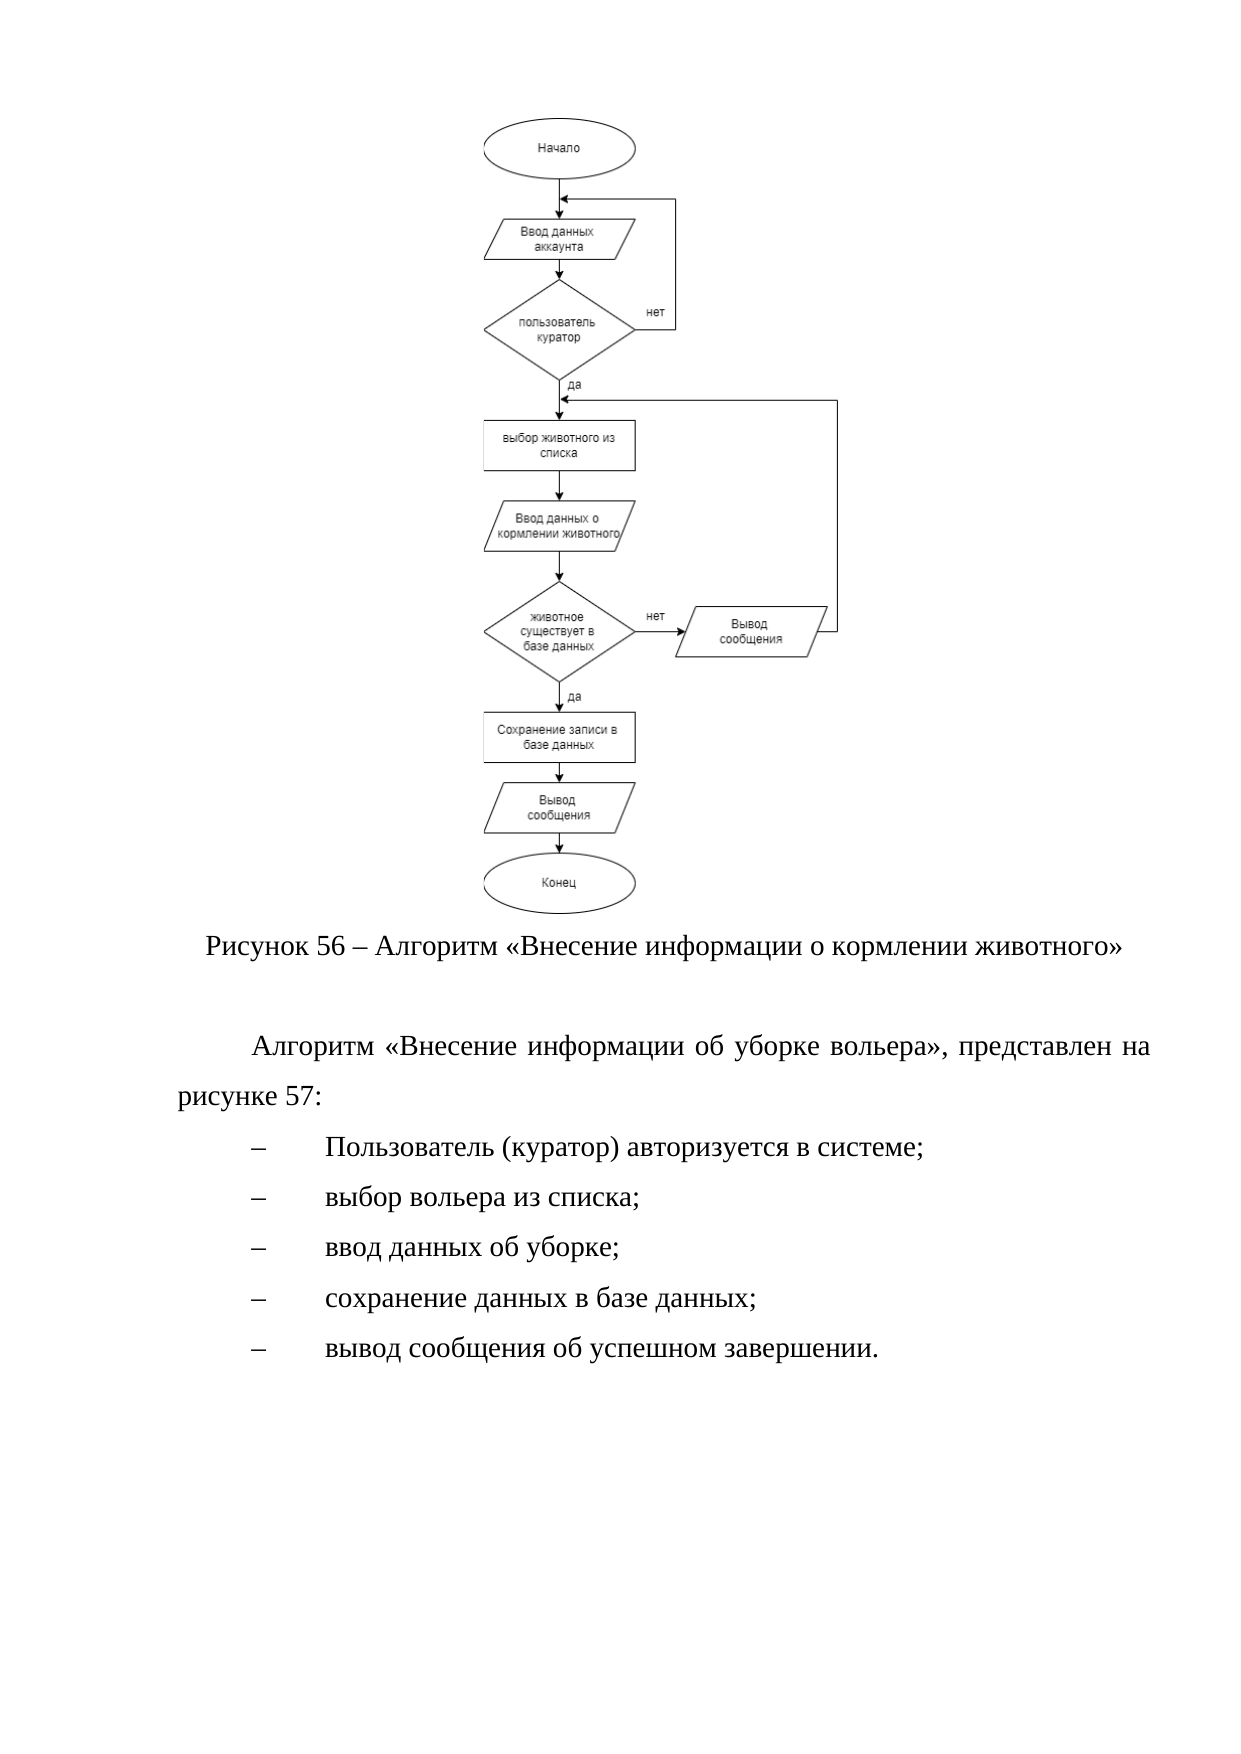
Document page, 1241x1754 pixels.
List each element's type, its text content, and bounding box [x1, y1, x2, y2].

list сохранение данных в базе данных; [177, 1280, 1152, 1313]
list Рисунок 56 – Алгоритм «Внесение информации о кормлении животного» [177, 928, 1152, 961]
list Алгоритм «Внесение информации об уборке вольера», представлен на рисунке 57: [177, 1028, 1152, 1112]
list вывод сообщения об успешном завершении. [177, 1330, 1152, 1364]
picture [483, 118, 846, 914]
list выбор вольера из списка; [177, 1179, 1152, 1213]
list ввод данных об уборке; [177, 1229, 1152, 1263]
list Пользователь (куратор) авторизуется в системе; [177, 1129, 1152, 1162]
